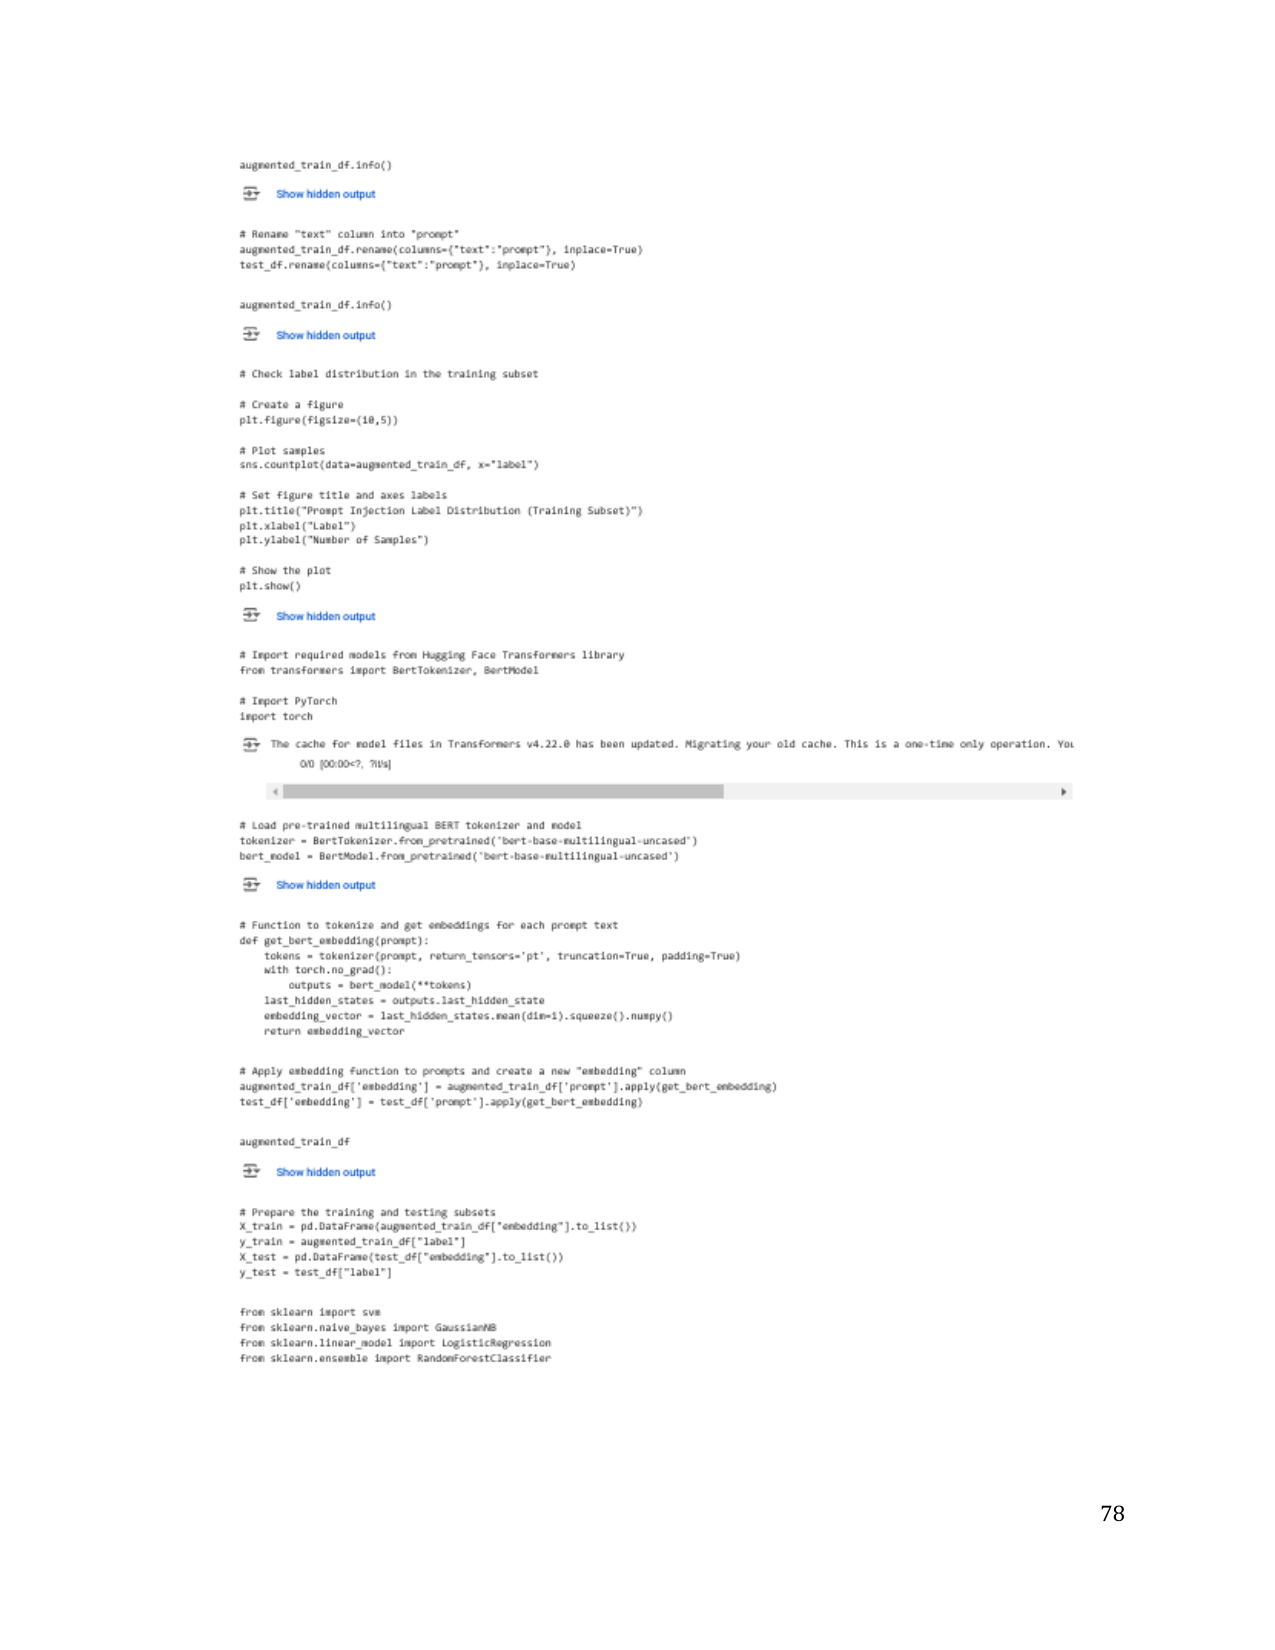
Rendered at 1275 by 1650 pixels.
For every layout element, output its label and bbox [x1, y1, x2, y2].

picture [225, 149, 1091, 1379]
